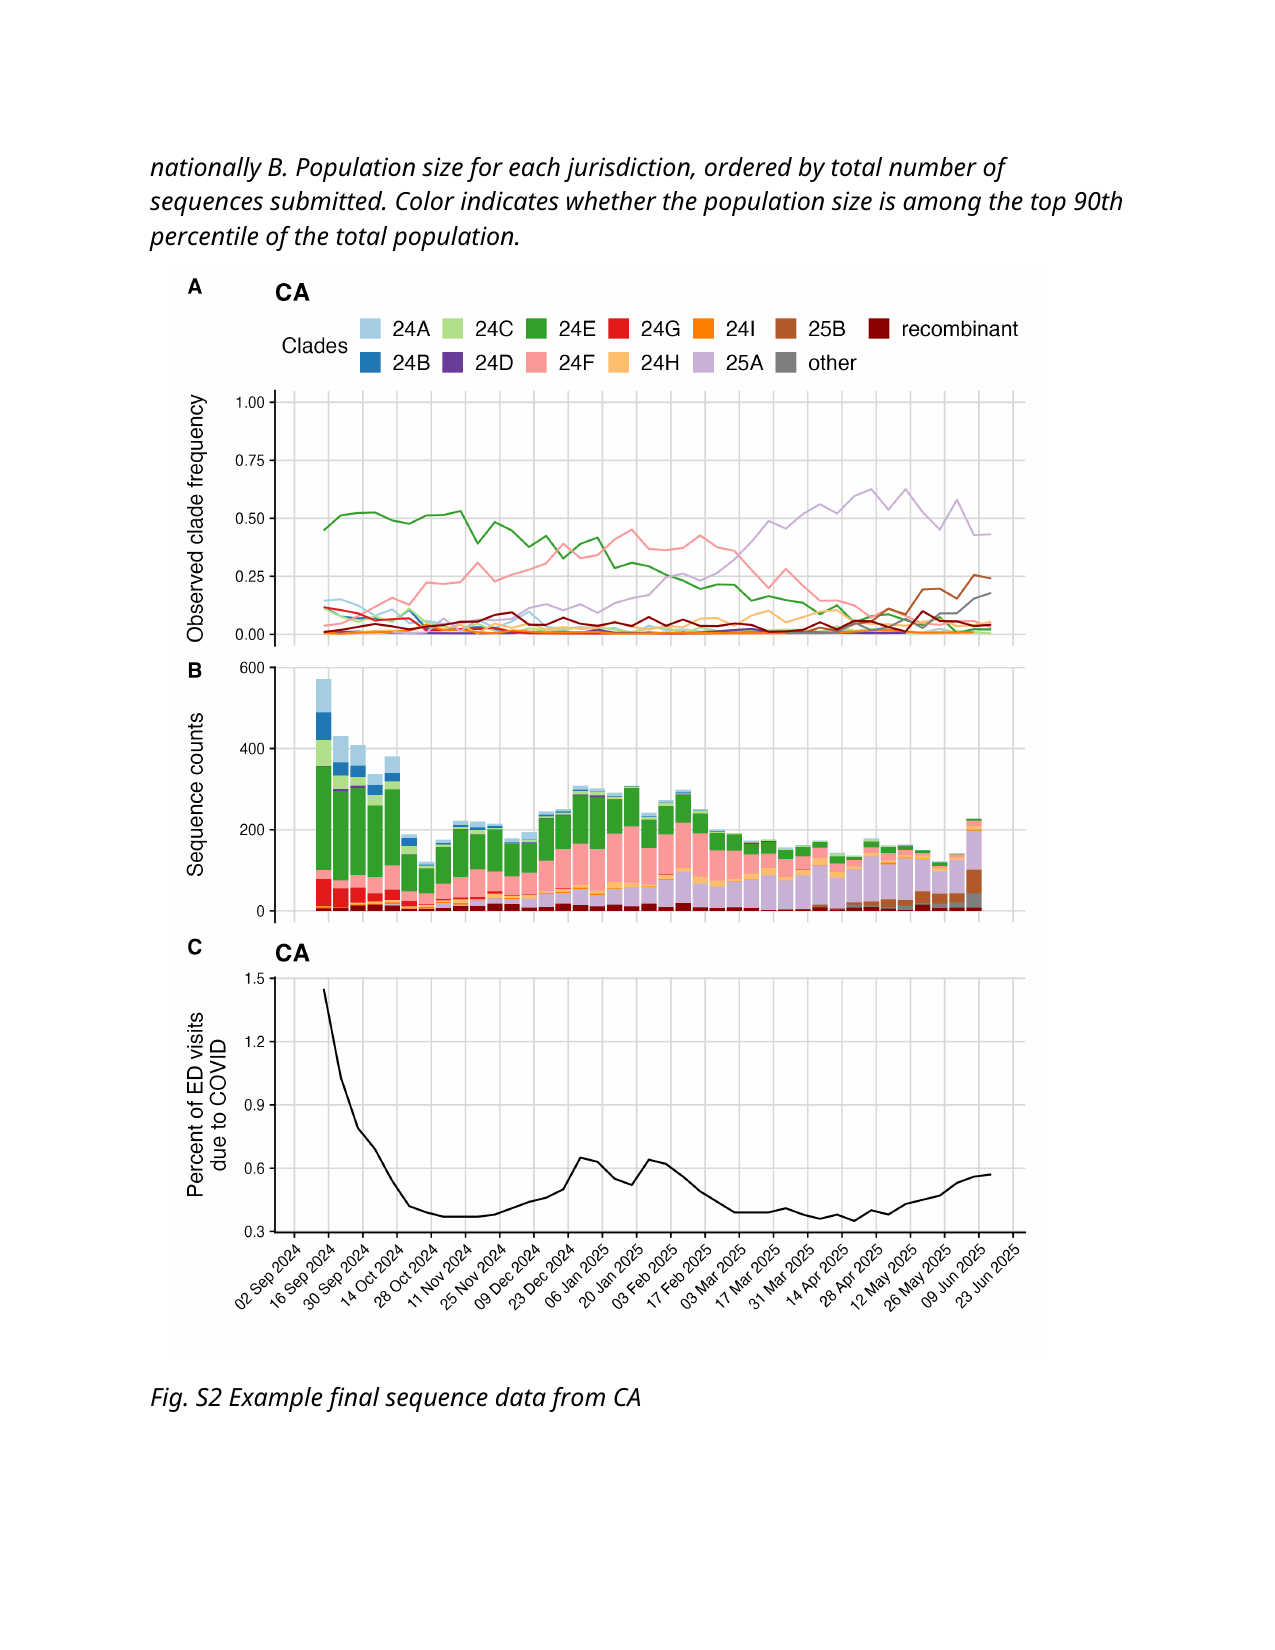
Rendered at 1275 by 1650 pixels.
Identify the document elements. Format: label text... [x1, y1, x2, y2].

picture [168, 264, 1044, 1359]
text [150, 150, 1125, 252]
text Fig. S2 Example final sequence data from CA [150, 1379, 1125, 1413]
